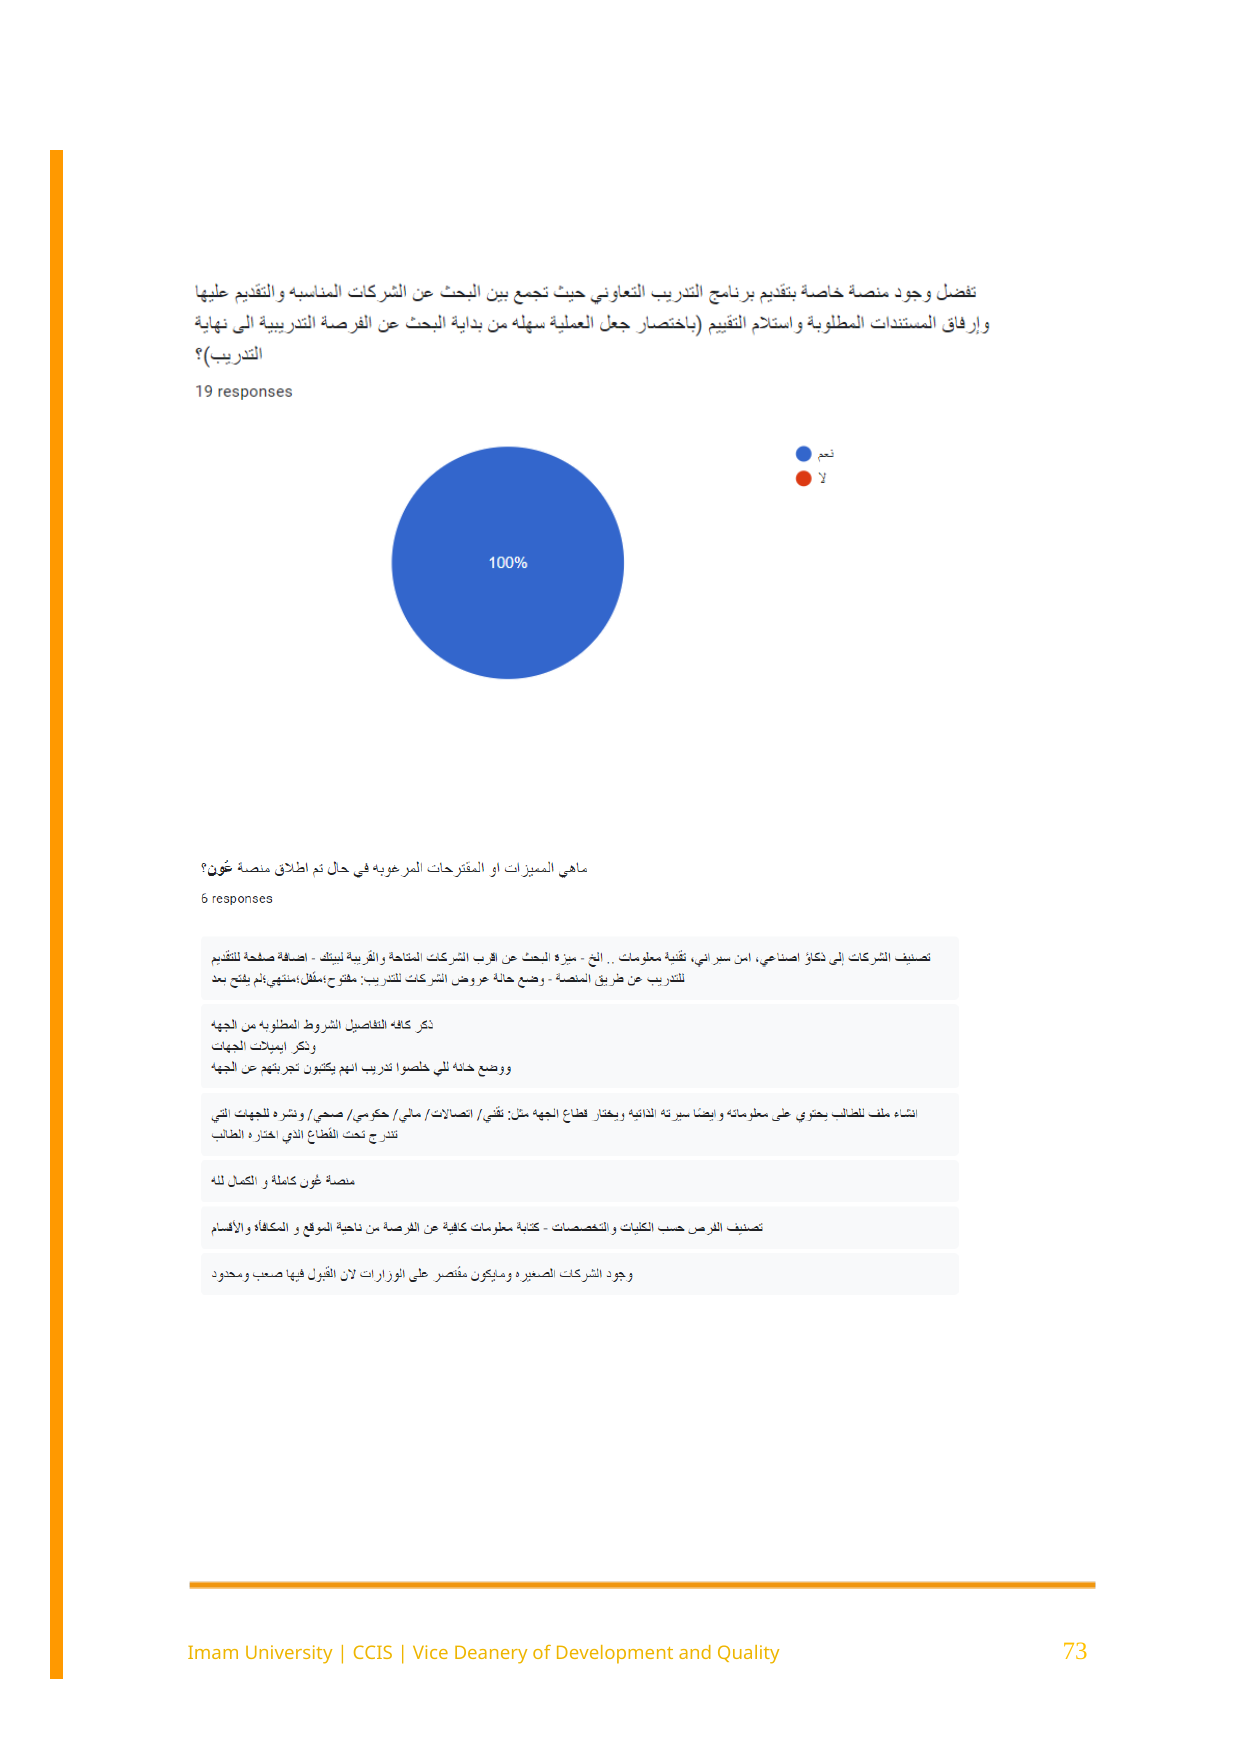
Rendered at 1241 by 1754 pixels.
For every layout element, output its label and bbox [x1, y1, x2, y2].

picture [187, 268, 1010, 701]
picture [187, 846, 970, 1309]
picture [187, 1580, 1100, 1589]
